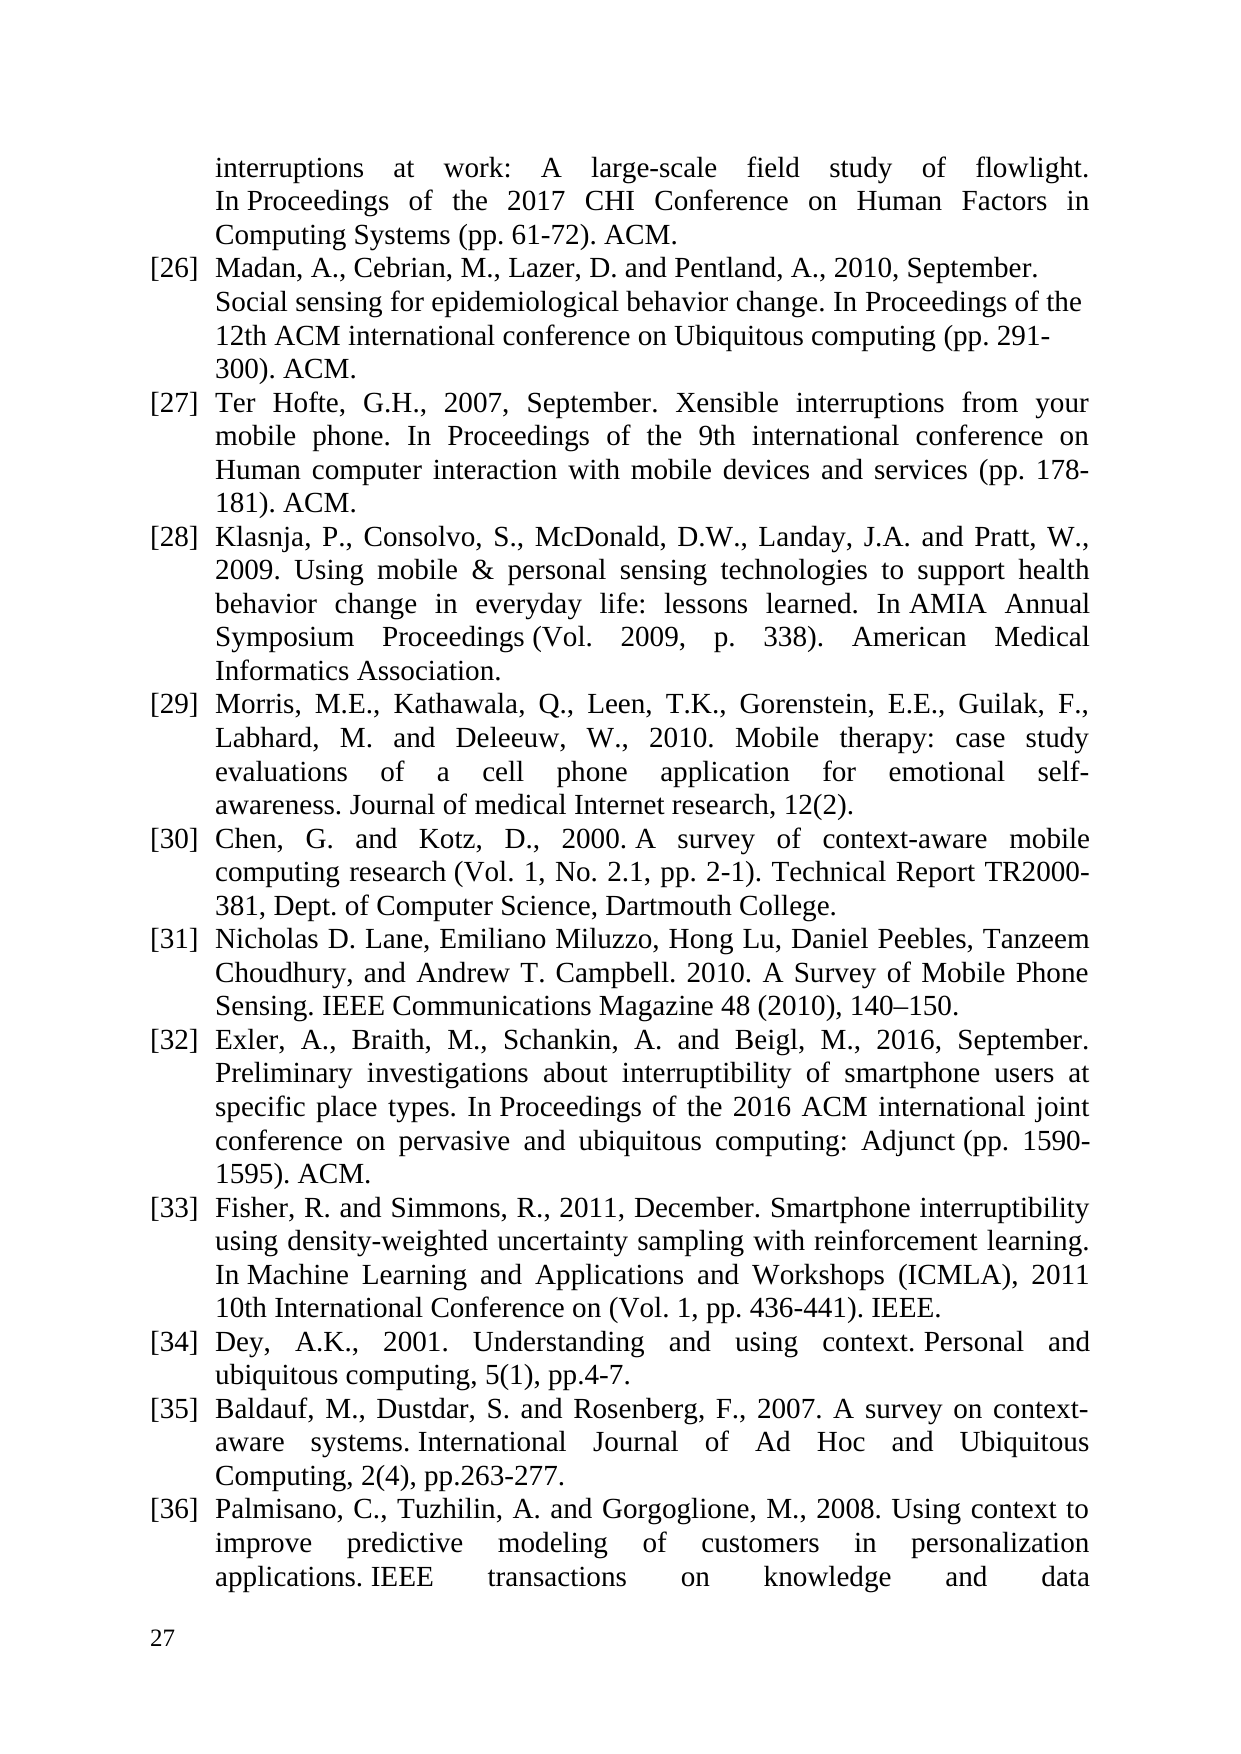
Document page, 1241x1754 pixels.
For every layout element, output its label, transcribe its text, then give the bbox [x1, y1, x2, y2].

list Dey, A.K., 2001. Understanding and using context. Personal and ubiquitous computing, 5(1), pp.4-7. [150, 1324, 1090, 1391]
list Ter Hofte, G.H., 2007, September. Xensible interruptions from your mobile phone. In Proceedings of the 9th international conference on Human computer interaction with mobile devices and services (pp. 178-181). ACM. [150, 385, 1090, 519]
list Madan, A., Cebrian, M., Lazer, D. and Pentland, A., 2010, September. Social sensing for epidemiological behavior change. In Proceedings of the 12th ACM international conference on Ubiquitous computing (pp. 291-300). ACM. [150, 251, 1090, 385]
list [150, 150, 1090, 251]
list Exler, A., Braith, M., Schankin, A. and Beigl, M., 2016, September. Preliminary investigations about interruptibility of smartphone users at specific place types. In Proceedings of the 2016 ACM international joint conference on pervasive and ubiquitous computing: Adjunct (pp. 1590-1595). ACM. [150, 1022, 1090, 1190]
list Baldauf, M., Dustdar, S. and Rosenberg, F., 2007. A survey on context-aware systems. International Journal of Ad Hoc and Ubiquitous Computing, 2(4), pp.263-277. [150, 1391, 1090, 1492]
list Nicholas D. Lane, Emiliano Miluzzo, Hong Lu, Daniel Peebles, Tanzeem Choudhury, and Andrew T. Campbell. 2010. A Survey of Mobile Phone Sensing. IEEE Communications Magazine 48 (2010), 140–150. [150, 921, 1090, 1022]
list Klasnja, P., Consolvo, S., McDonald, D.W., Landay, J.A. and Pratt, W., 2009. Using mobile & personal sensing technologies to support health behavior change in everyday life: lessons learned. In AMIA Annual Symposium Proceedings (Vol. 2009, p. 338). American Medical Informatics Association. [150, 519, 1090, 687]
list Fisher, R. and Simmons, R., 2011, December. Smartphone interruptibility using density-weighted uncertainty sampling with reinforcement learning. In Machine Learning and Applications and Workshops (ICMLA), 2011 10th International Conference on (Vol. 1, pp. 436-441). IEEE. [150, 1190, 1090, 1324]
list Chen, G. and Kotz, D., 2000. A survey of context-aware mobile computing research (Vol. 1, No. 2.1, pp. 2-1). Technical Report TR2000-381, Dept. of Computer Science, Dartmouth College. [150, 821, 1090, 921]
list Morris, M.E., Kathawala, Q., Leen, T.K., Gorenstein, E.E., Guilak, F., Labhard, M. and Deleeuw, W., 2010. Mobile therapy: case study evaluations of a cell phone application for emotional self-awareness. Journal of medical Internet research, 12(2). [150, 687, 1090, 821]
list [150, 1492, 1090, 1592]
